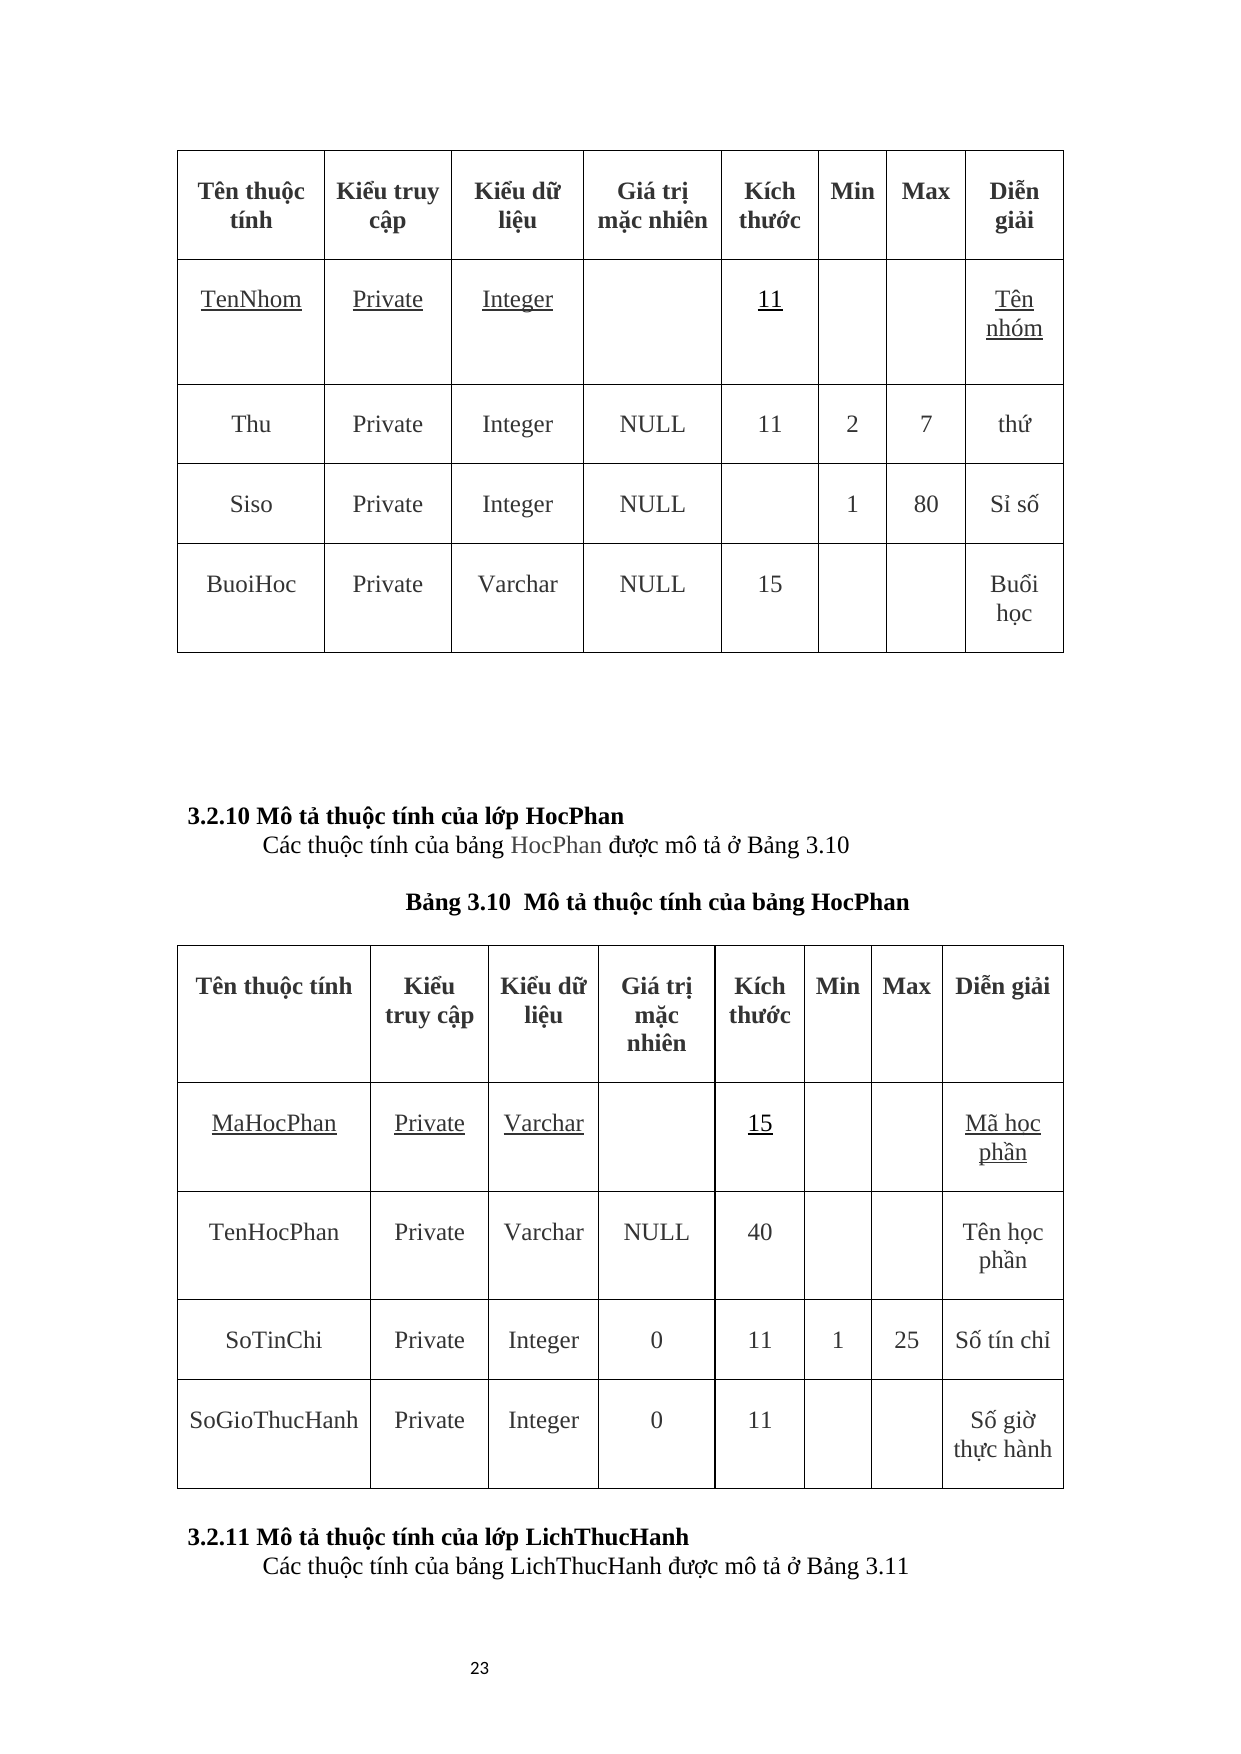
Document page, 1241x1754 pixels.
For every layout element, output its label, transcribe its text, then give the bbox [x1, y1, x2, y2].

table_cell Private [371, 1380, 488, 1488]
table_cell Private [325, 260, 451, 383]
table_cell [722, 464, 818, 543]
table_cell [887, 260, 965, 383]
table_cell 15 [722, 544, 818, 652]
table_cell MaHocPhan [178, 1083, 370, 1191]
table_cell Private [325, 464, 451, 543]
table_cell [805, 1380, 871, 1488]
table_cell 2 [819, 385, 886, 463]
table_cell Private [325, 385, 451, 463]
table_cell [819, 544, 886, 652]
table_cell Varchar [489, 1083, 598, 1191]
table_header Giá trị mặc nhiên [599, 946, 714, 1082]
table_cell Varchar [452, 544, 583, 652]
table_cell Mã học phần [943, 1083, 1063, 1191]
table_header Kiểu truy cập [325, 151, 451, 258]
table_cell TenHocPhan [178, 1192, 370, 1299]
table_cell Private [325, 544, 451, 652]
table_cell [819, 260, 886, 383]
table_cell 11 [716, 1300, 804, 1379]
table_cell Tên học phần [943, 1192, 1063, 1299]
table_cell Private [371, 1300, 488, 1379]
table_cell 25 [872, 1300, 942, 1379]
table_cell SoGioThucHanh [178, 1380, 370, 1488]
table_cell Số giờ thực hành [943, 1380, 1063, 1488]
table_header Min [805, 946, 871, 1082]
table_cell 80 [887, 464, 965, 543]
table_cell [887, 544, 965, 652]
table_cell 15 [716, 1083, 804, 1191]
text 3.2.10 Mô tả thuộc tính của lớp HocPhan [187, 801, 1053, 830]
table_header Kiểu truy cập [371, 946, 488, 1082]
table_cell 0 [599, 1300, 714, 1379]
table_header Tên thuộc tính [178, 151, 324, 258]
table_cell SoTinChi [178, 1300, 370, 1379]
text Bảng 3.10 Mô tả thuộc tính của bảng HocPhan [187, 887, 1053, 916]
table_cell Integer [489, 1300, 598, 1379]
table_cell [599, 1083, 714, 1191]
table_header Tên thuộc tính [178, 946, 370, 1082]
table_cell Số tín chỉ [943, 1300, 1063, 1379]
table_cell Thu [178, 385, 324, 463]
table_cell Tên nhóm [966, 260, 1063, 383]
table_cell Varchar [489, 1192, 598, 1299]
table_header Max [872, 946, 942, 1082]
table_cell NULL [584, 544, 721, 652]
table_header Diễn giải [966, 151, 1063, 258]
table_cell Buổi học [966, 544, 1063, 652]
text Các thuộc tính của bảng LichThucHanh được mô tả ở Bảng 3.11 [187, 1551, 1053, 1580]
table_cell NULL [584, 464, 721, 543]
table_cell 11 [722, 260, 818, 383]
table_cell 11 [722, 385, 818, 463]
table_header Max [887, 151, 965, 258]
table_cell BuoiHoc [178, 544, 324, 652]
table_cell [584, 260, 721, 383]
table_cell 40 [716, 1192, 804, 1299]
table_header Kiểu dữ liệu [452, 151, 583, 258]
table_cell Integer [452, 385, 583, 463]
text 3.2.11 Mô tả thuộc tính của lớp LichThucHanh [187, 1522, 1053, 1551]
table_cell [805, 1083, 871, 1191]
table_cell NULL [584, 385, 721, 463]
table_cell [805, 1192, 871, 1299]
table_cell Private [371, 1192, 488, 1299]
table_cell 1 [819, 464, 886, 543]
table_cell [872, 1083, 942, 1191]
table_cell Integer [452, 260, 583, 383]
table_cell 7 [887, 385, 965, 463]
table_header Kích thước [722, 151, 818, 258]
table_cell 1 [805, 1300, 871, 1379]
table_cell Siso [178, 464, 324, 543]
table_header Min [819, 151, 886, 258]
table_cell thứ [966, 385, 1063, 463]
table_header Giá trị mặc nhiên [584, 151, 721, 258]
table_header Diễn giải [943, 946, 1063, 1082]
text Các thuộc tính của bảng HocPhan được mô tả ở Bảng 3.10 [187, 830, 1053, 859]
table_cell [872, 1192, 942, 1299]
table_header Kích thước [716, 946, 804, 1082]
table_cell 0 [599, 1380, 714, 1488]
table_cell NULL [599, 1192, 714, 1299]
table_header Kiểu dữ liệu [489, 946, 598, 1082]
table_cell Sỉ số [966, 464, 1063, 543]
table_cell 11 [716, 1380, 804, 1488]
table_cell [872, 1380, 942, 1488]
table_cell Integer [489, 1380, 598, 1488]
table_cell Private [371, 1083, 488, 1191]
table_cell TenNhom [178, 260, 324, 383]
table_cell Integer [452, 464, 583, 543]
